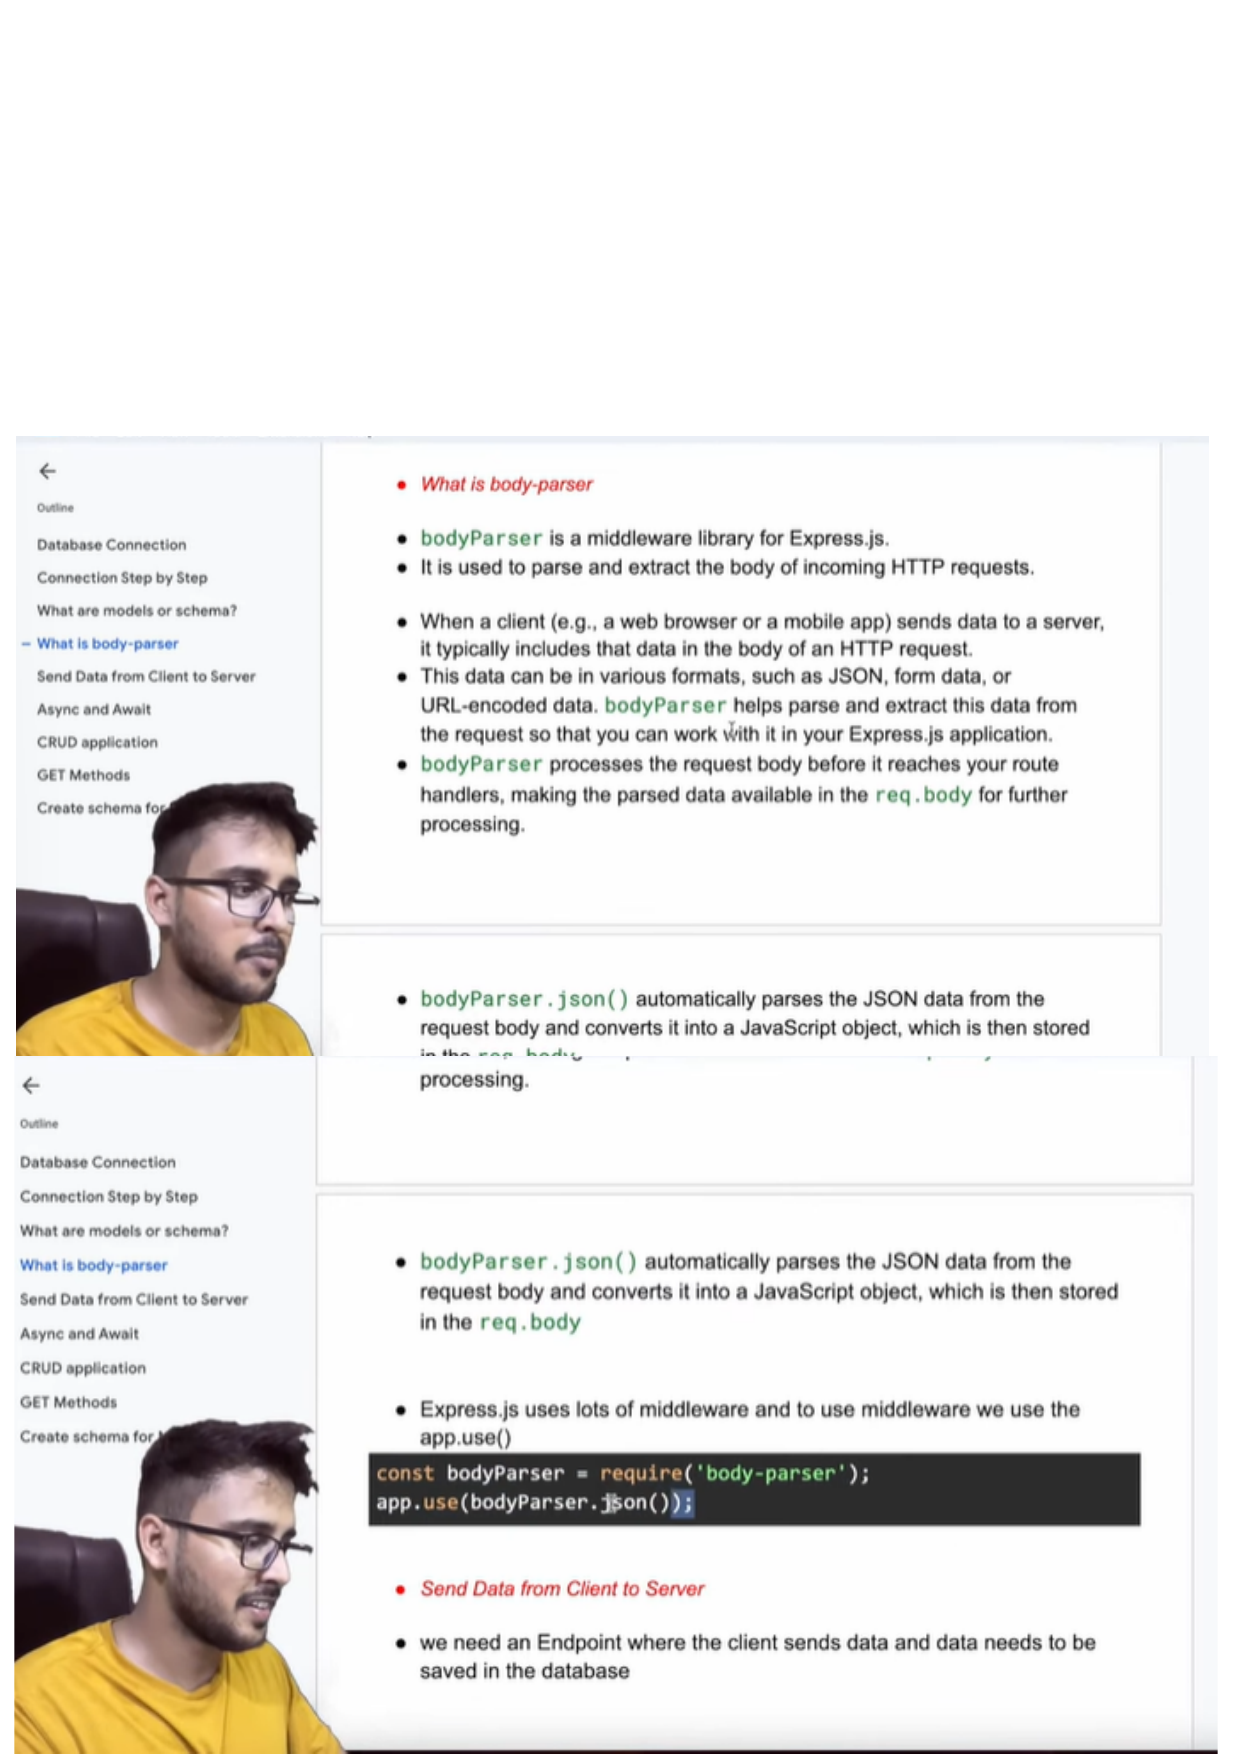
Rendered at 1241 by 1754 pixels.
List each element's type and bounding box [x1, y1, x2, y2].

picture [14, 436, 1218, 1754]
